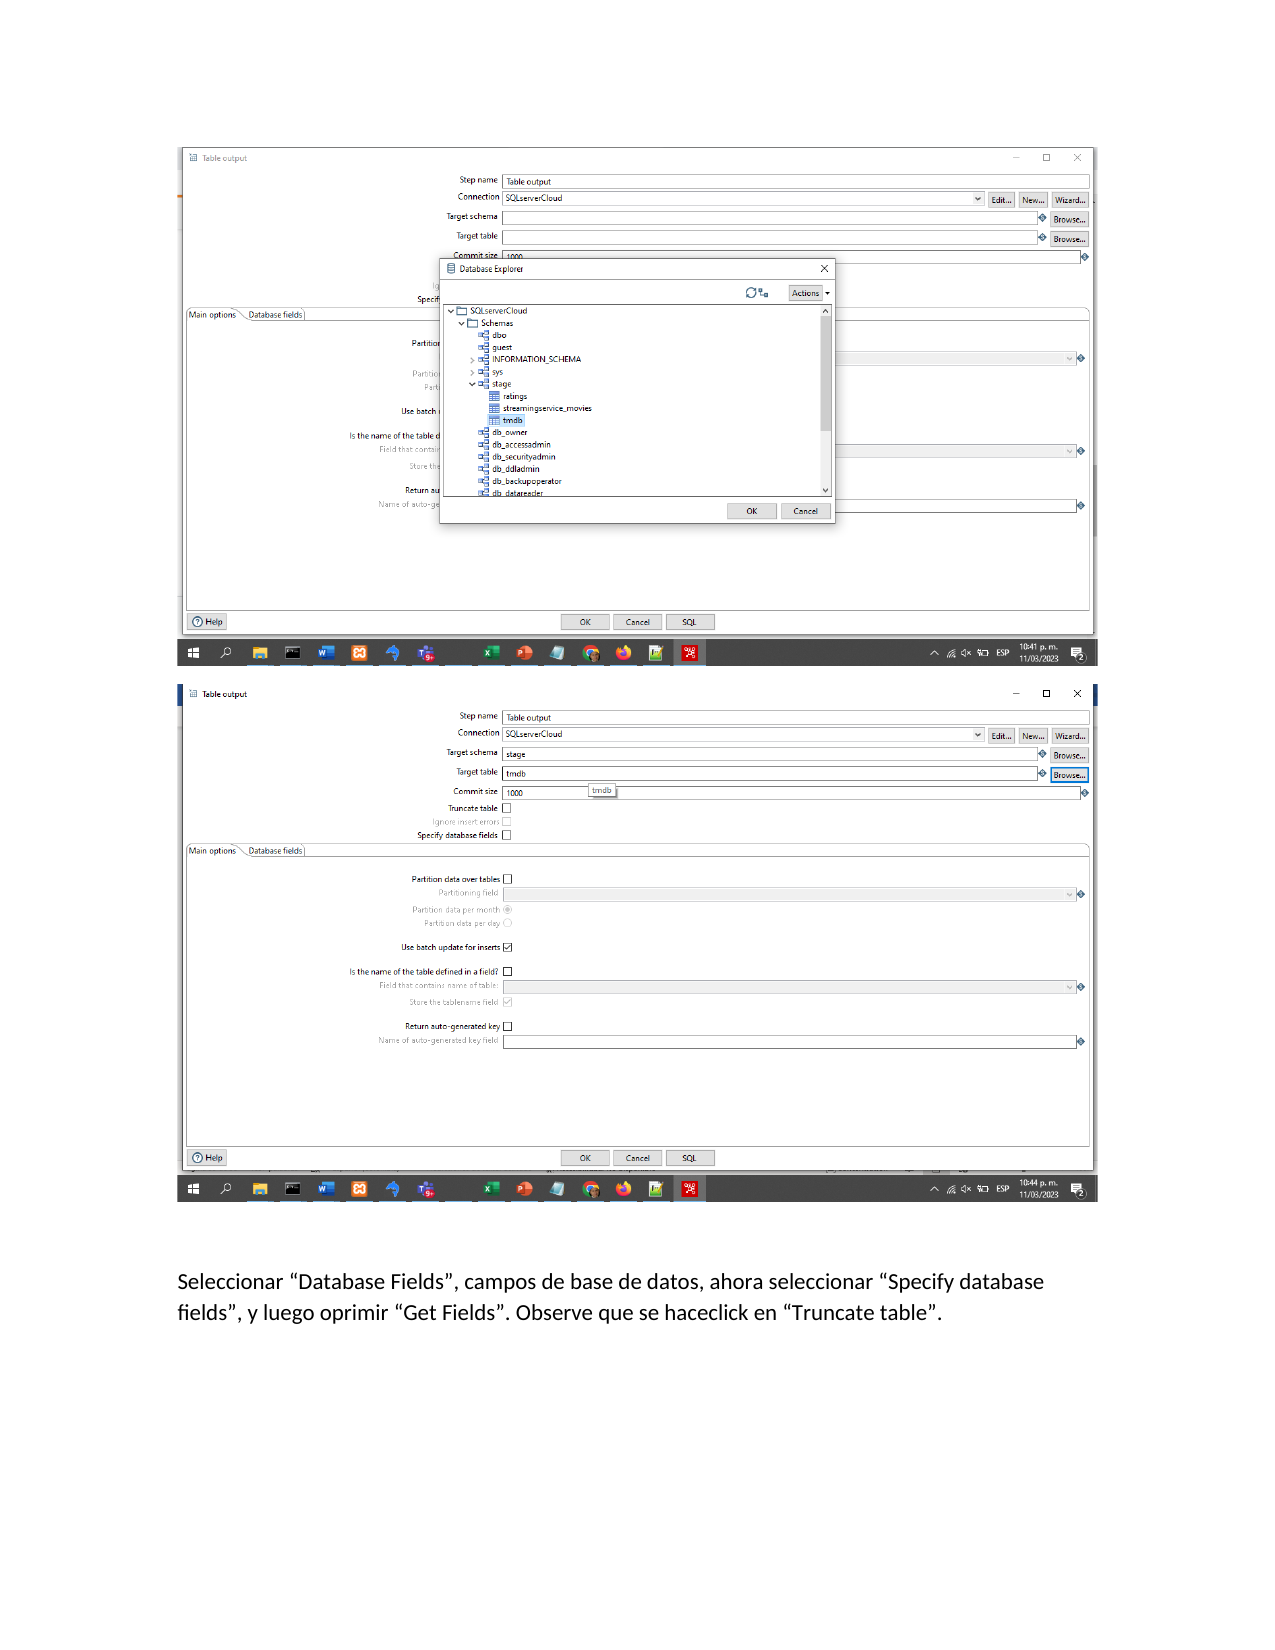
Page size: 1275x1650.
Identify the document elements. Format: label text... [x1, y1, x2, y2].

picture [177, 147, 1098, 666]
text Seleccionar “Database Fields”, campos de base de datos, ahora seleccionar “Specify database fields”, y luego oprimir “Get Fields”. Observe que se haceclick en “Truncate table”. [177, 1267, 1098, 1326]
picture [177, 684, 1098, 1202]
